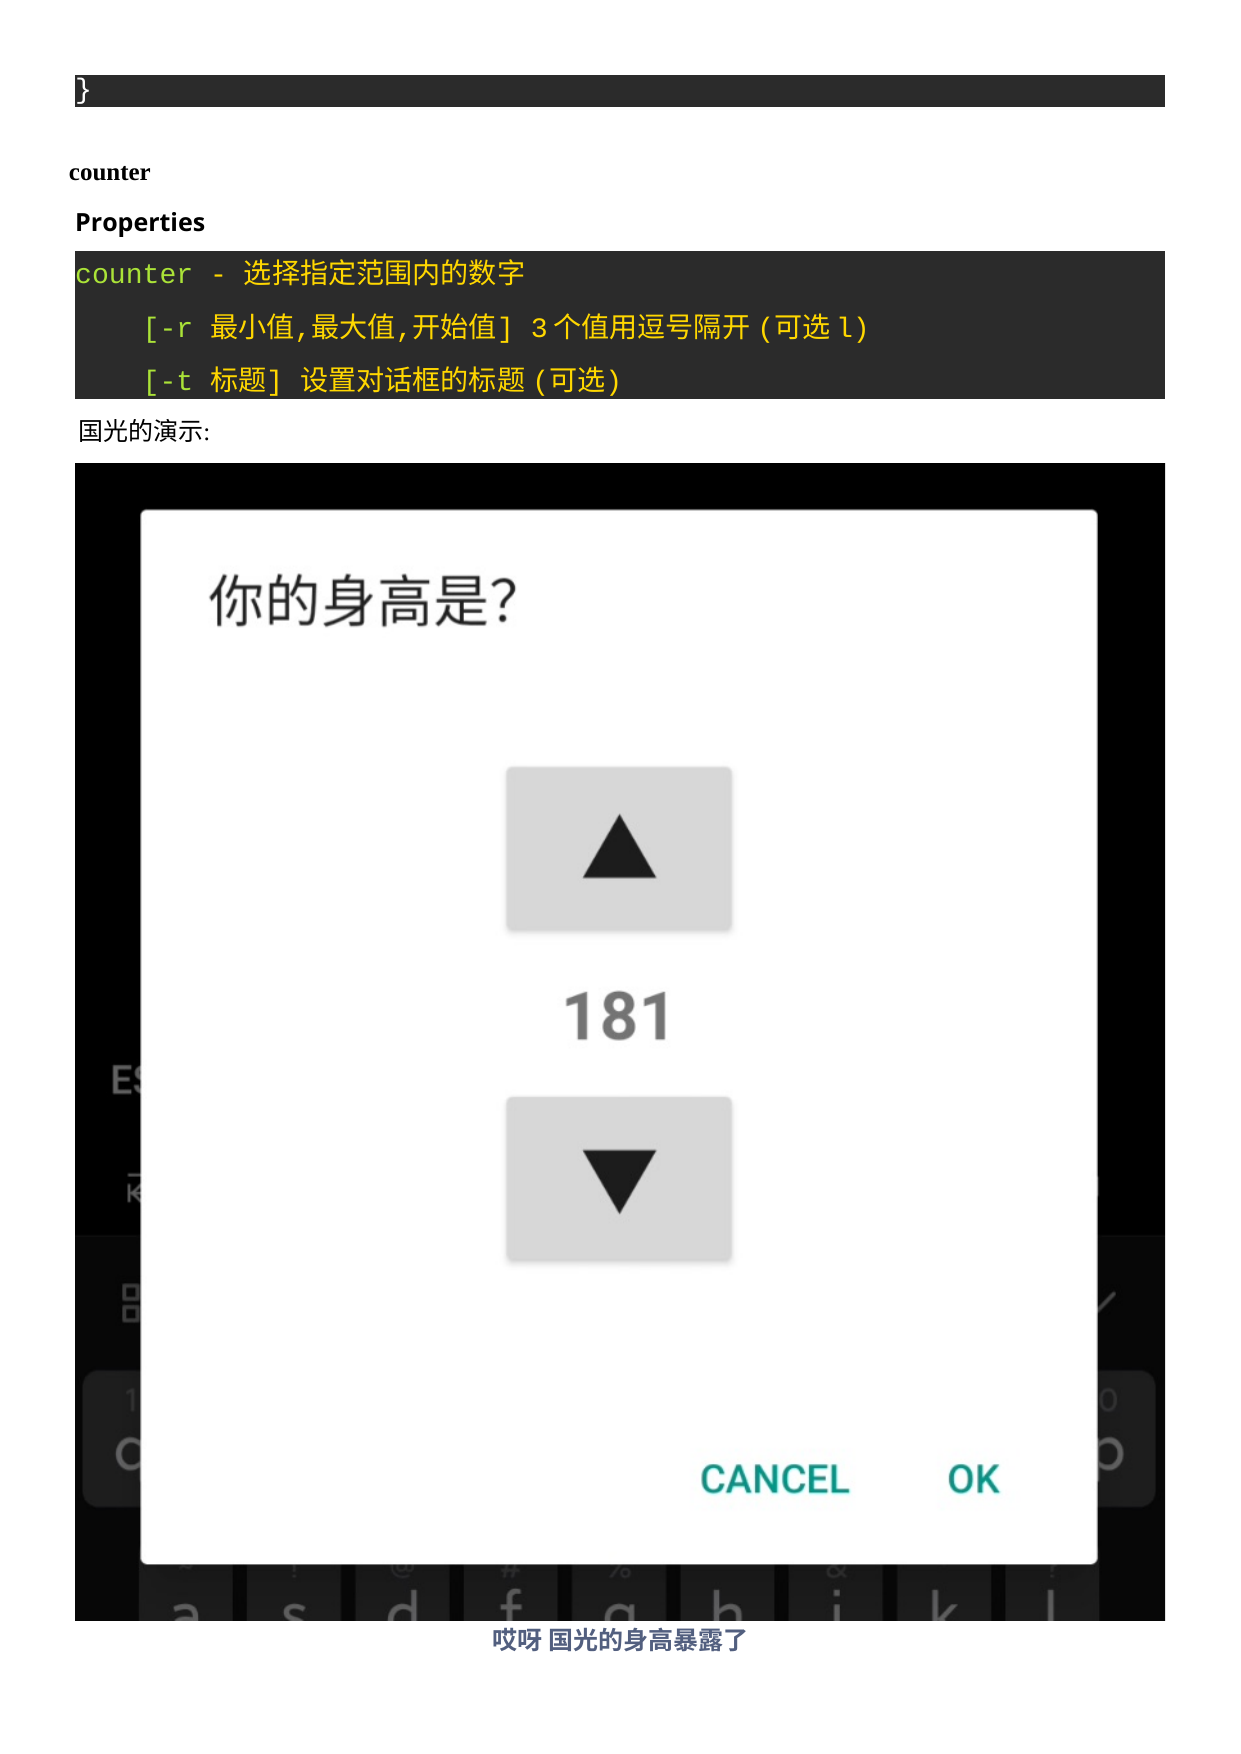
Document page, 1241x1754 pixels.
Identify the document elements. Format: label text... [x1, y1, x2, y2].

text counter [69, 157, 1165, 186]
picture [75, 463, 1166, 1621]
text 国光的演示: [78, 412, 1162, 448]
text } [75, 75, 1165, 107]
text 哎呀 国光的身高暴露了 [75, 1621, 1165, 1657]
text [-t 标题] 设置对话框的标题 (可选) [75, 358, 1165, 399]
text counter - 选择指定范围内的数字 [75, 251, 1165, 292]
text [-r 最小值,最大值,开始值] 3个值用逗号隔开 (可选l) [75, 304, 1165, 346]
text Properties [75, 204, 1165, 238]
